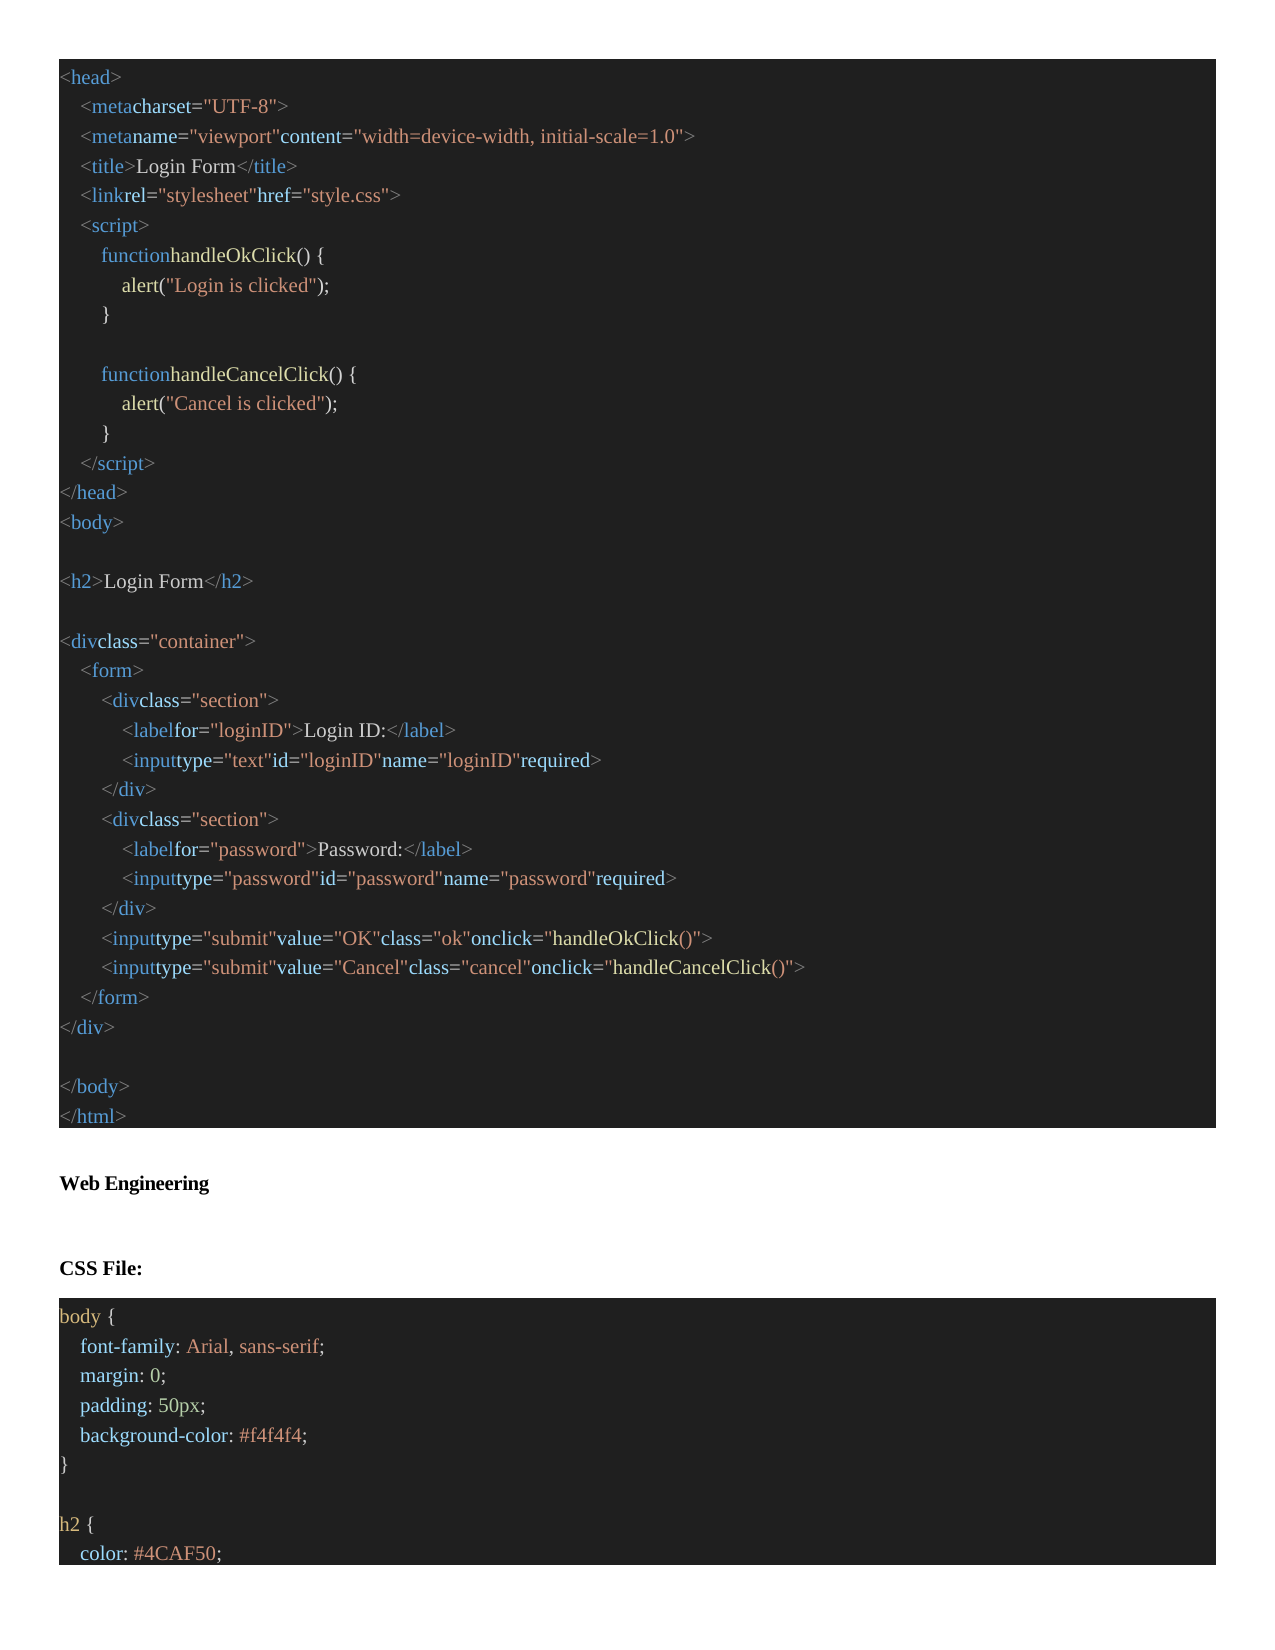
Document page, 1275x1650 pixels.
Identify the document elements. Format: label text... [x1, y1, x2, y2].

text <divclass="section"> [59, 801, 1216, 831]
text <inputtype="text"id="loginID"name="loginID"required> [59, 742, 1216, 772]
text <labelfor="loginID">Login ID:</label> [59, 712, 1216, 742]
text } [59, 415, 1216, 445]
text } [59, 297, 1216, 326]
text <metaname="viewport"content="width=device-width, initial-scale=1.0"> [59, 118, 1216, 148]
text alert("Login is clicked"); [59, 267, 1216, 297]
text </form> [59, 979, 1216, 1009]
text </html> [59, 1098, 1216, 1128]
text <labelfor="password">Password:</label> [59, 831, 1216, 861]
text color: #4CAF50; [59, 1536, 1216, 1565]
text </div> [59, 1009, 1216, 1039]
text <body> [59, 504, 1216, 534]
text <inputtype="password"id="password"name="password"required> [59, 861, 1216, 890]
text <h2>Login Form</h2> [59, 564, 1216, 593]
text <divclass="container"> [59, 623, 1216, 653]
text <metacharset="UTF-8"> [59, 89, 1216, 118]
text <form> [59, 653, 1216, 682]
text background-color: #f4f4f4; [59, 1417, 1216, 1447]
text </body> [59, 1068, 1216, 1098]
text <linkrel="stylesheet"href="style.css"> [59, 178, 1216, 207]
text h2 { [59, 1506, 1216, 1536]
text CSS File: [59, 1256, 1216, 1280]
text font-family: Arial, sans-serif; [59, 1328, 1216, 1358]
text functionhandleCancelClick() { [59, 356, 1216, 386]
text <inputtype="submit"value="Cancel"class="cancel"onclick="handleCancelClick()"> [59, 950, 1216, 979]
text padding: 50px; [59, 1387, 1216, 1417]
text </div> [59, 890, 1216, 920]
text </head> [59, 475, 1216, 504]
text <divclass="section"> [59, 682, 1216, 712]
text } [59, 1447, 1216, 1476]
text alert("Cancel is clicked"); [59, 386, 1216, 415]
text Web Engineering [59, 1170, 1216, 1194]
text functionhandleOkClick() { [59, 237, 1216, 267]
text <script> [59, 207, 1216, 237]
text </script> [59, 445, 1216, 475]
text body { [59, 1298, 1216, 1328]
text </div> [59, 772, 1216, 801]
text margin: 0; [59, 1358, 1216, 1387]
text <head> [59, 59, 1216, 89]
text <inputtype="submit"value="OK"class="ok"onclick="handleOkClick()"> [59, 920, 1216, 950]
text <title>Login Form</title> [59, 148, 1216, 178]
